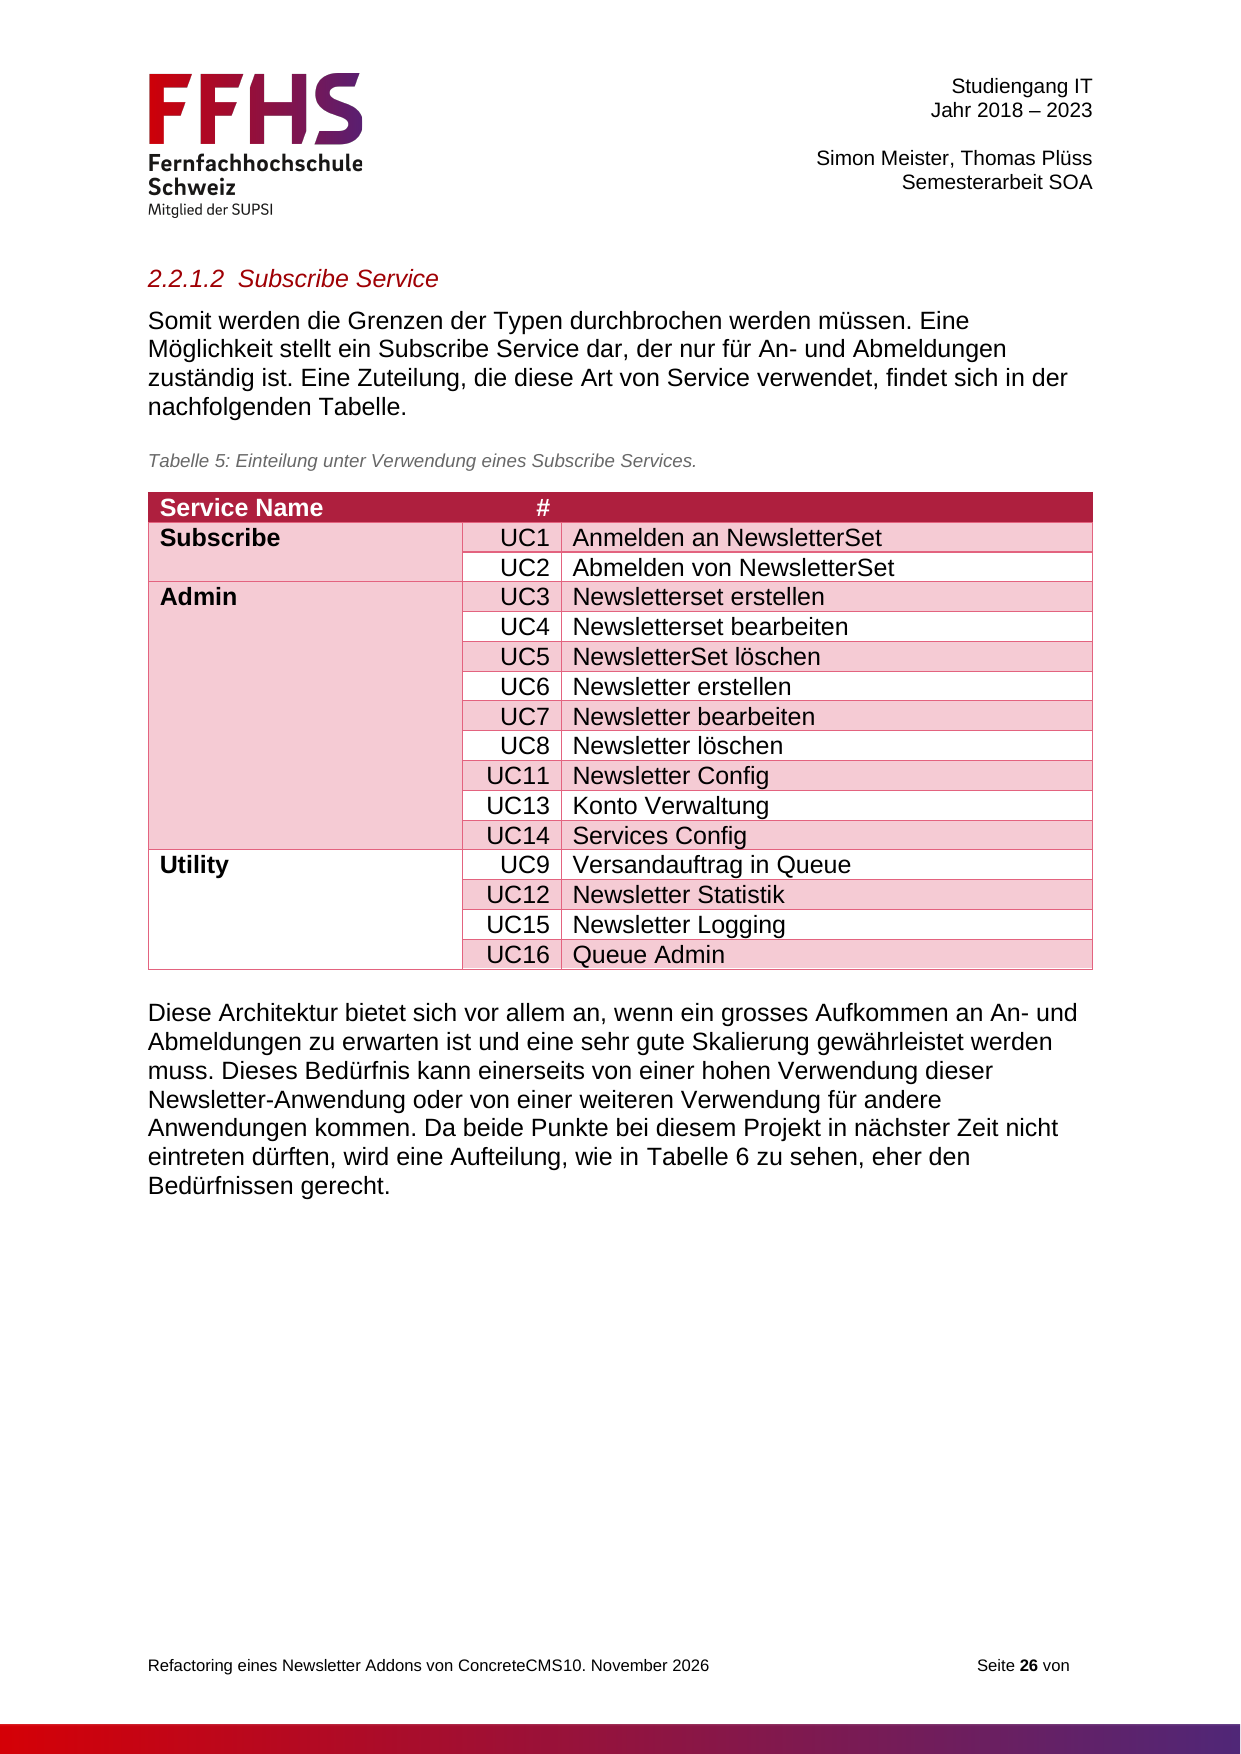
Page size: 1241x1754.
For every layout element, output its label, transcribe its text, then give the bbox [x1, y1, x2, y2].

table_cell UC15 [463, 910, 561, 939]
table_cell UC14 [463, 821, 561, 849]
table_cell UC3 [463, 582, 561, 611]
table_cell UC8 [463, 731, 561, 760]
table_cell Services Config [562, 821, 1092, 849]
table_cell UC2 [463, 553, 561, 581]
table_cell UC1 [463, 523, 561, 551]
subtitle Subscribe Service [148, 264, 1092, 293]
table_cell Admin [149, 582, 462, 849]
table_cell Newsletter Logging [562, 910, 1092, 939]
table_cell Newsletterset erstellen [562, 582, 1092, 611]
table_cell Newsletter Config [562, 761, 1092, 790]
table_header Service Name [149, 493, 462, 522]
table_cell UC6 [463, 672, 561, 700]
table_cell Newsletter bearbeiten [562, 701, 1092, 730]
table_cell Queue Admin [562, 940, 1092, 968]
table_cell UC11 [463, 761, 561, 790]
table_cell UC16 [463, 940, 561, 968]
table_cell UC13 [463, 791, 561, 819]
table_cell UC5 [463, 642, 561, 671]
table_cell Newsletterset bearbeiten [562, 612, 1092, 641]
table_cell Newsletter löschen [562, 731, 1092, 760]
table_header # [463, 493, 561, 522]
table_cell Newsletter erstellen [562, 672, 1092, 700]
table_cell UC12 [463, 880, 561, 909]
table_cell UC9 [463, 850, 561, 879]
table_cell Versandauftrag in Queue [562, 850, 1092, 879]
text Diese Architektur bietet sich vor allem an, wenn ein grosses Aufkommen an An- und Abmeldungen zu erwarten ist und eine sehr gute Skalierung gewährleistet werden muss. Dieses Bedürfnis kann einerseits von einer hohen Verwendung dieser Newsletter-Anwendung oder von einer weiteren Verwendung für andere Anwendungen kommen. Da beide Punkte bei diesem Projekt in nächster Zeit nicht eintreten dürften, wird eine Aufteilung, wie in Tabelle 6 zu sehen, eher den Bedürfnissen gerecht. [148, 998, 1092, 1199]
table_cell Abmelden von NewsletterSet [562, 553, 1092, 581]
text Somit werden die Grenzen der Typen durchbrochen werden müssen. Eine Möglichkeit stellt ein Subscribe Service dar, der nur für An- und Abmeldungen zuständig ist. Eine Zuteilung, die diese Art von Service verwendet, findet sich in der nachfolgenden Tabelle. [148, 306, 1092, 421]
picture [0, 1724, 1241, 1754]
text Tabelle 5: Einteilung unter Verwendung eines Subscribe Services. [148, 449, 1092, 471]
table_cell Newsletter Statistik [562, 880, 1092, 909]
table_cell Subscribe [149, 523, 462, 581]
table_cell Utility [149, 850, 462, 968]
table_cell Konto Verwaltung [562, 791, 1092, 819]
table_cell UC4 [463, 612, 561, 641]
table_cell NewsletterSet löschen [562, 642, 1092, 671]
table_cell Anmelden an NewsletterSet [562, 523, 1092, 551]
table_header [562, 493, 1092, 522]
picture [148, 73, 363, 218]
table_cell UC7 [463, 701, 561, 730]
